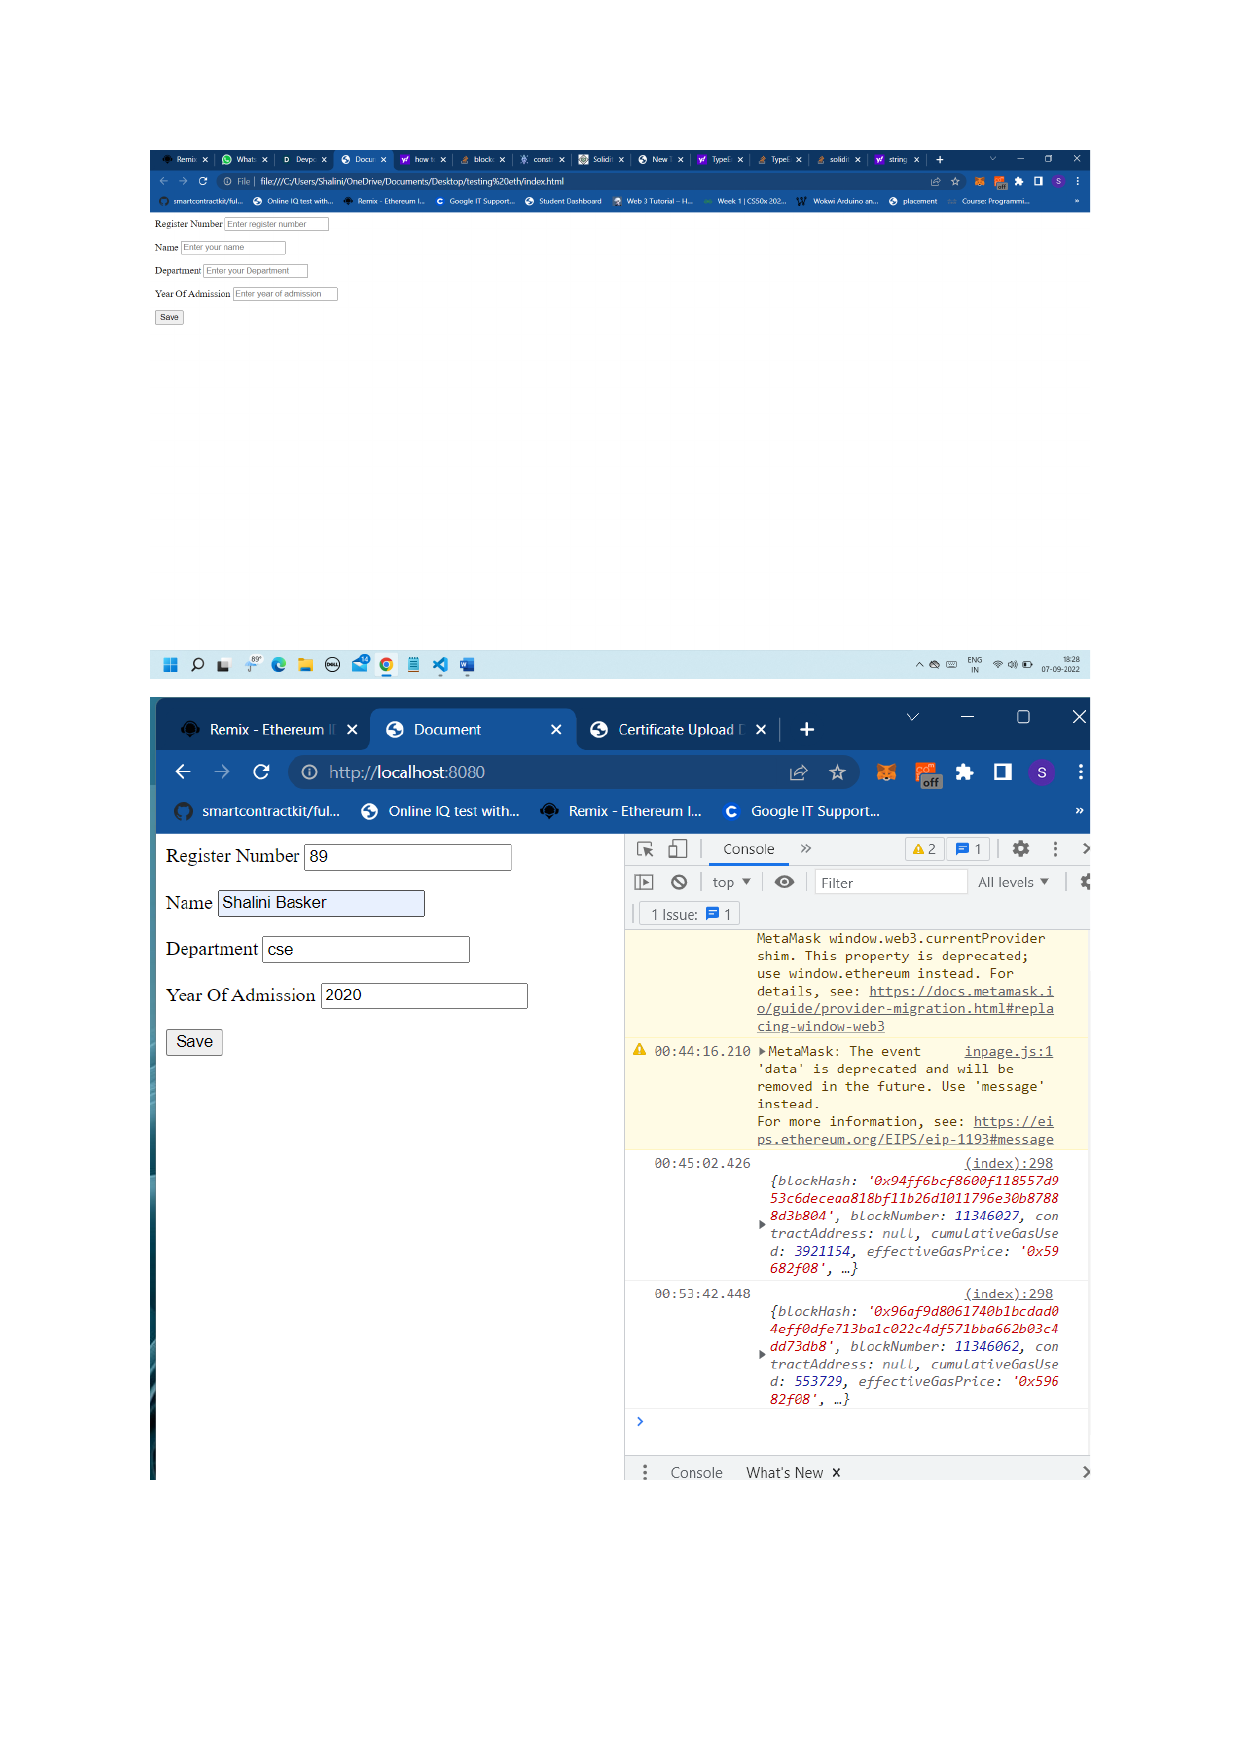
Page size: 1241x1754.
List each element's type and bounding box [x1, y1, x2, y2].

picture [150, 697, 1091, 1480]
picture [150, 150, 1091, 679]
